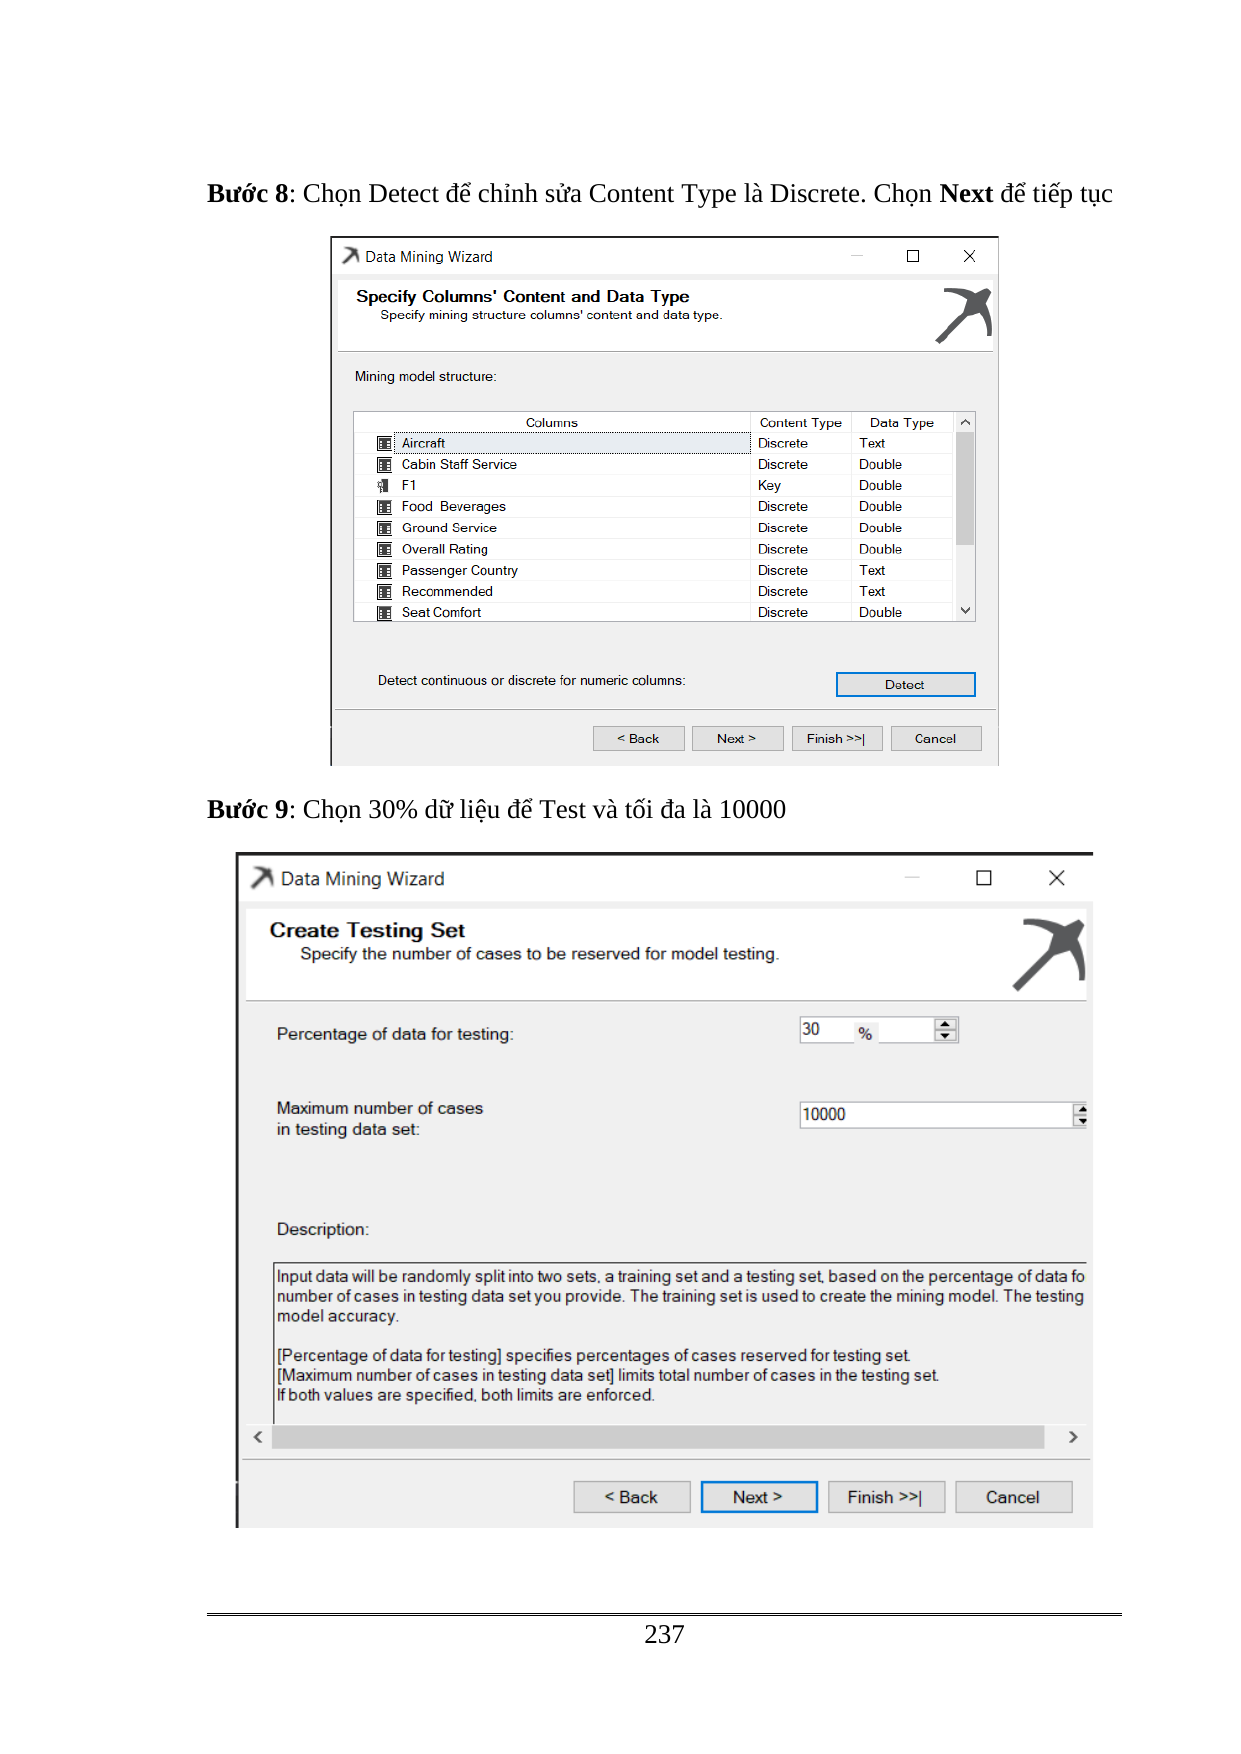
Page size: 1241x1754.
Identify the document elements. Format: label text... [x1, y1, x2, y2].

text Bước 9: Chọn 30% dữ liệu để Test và tối đa là 10000 [207, 793, 1122, 824]
picture [235, 852, 1094, 1528]
text Bước 8: Chọn Detect để chỉnh sửa Content Type là Discrete. Chọn Next để tiếp tục [207, 177, 1122, 208]
picture [330, 236, 999, 766]
